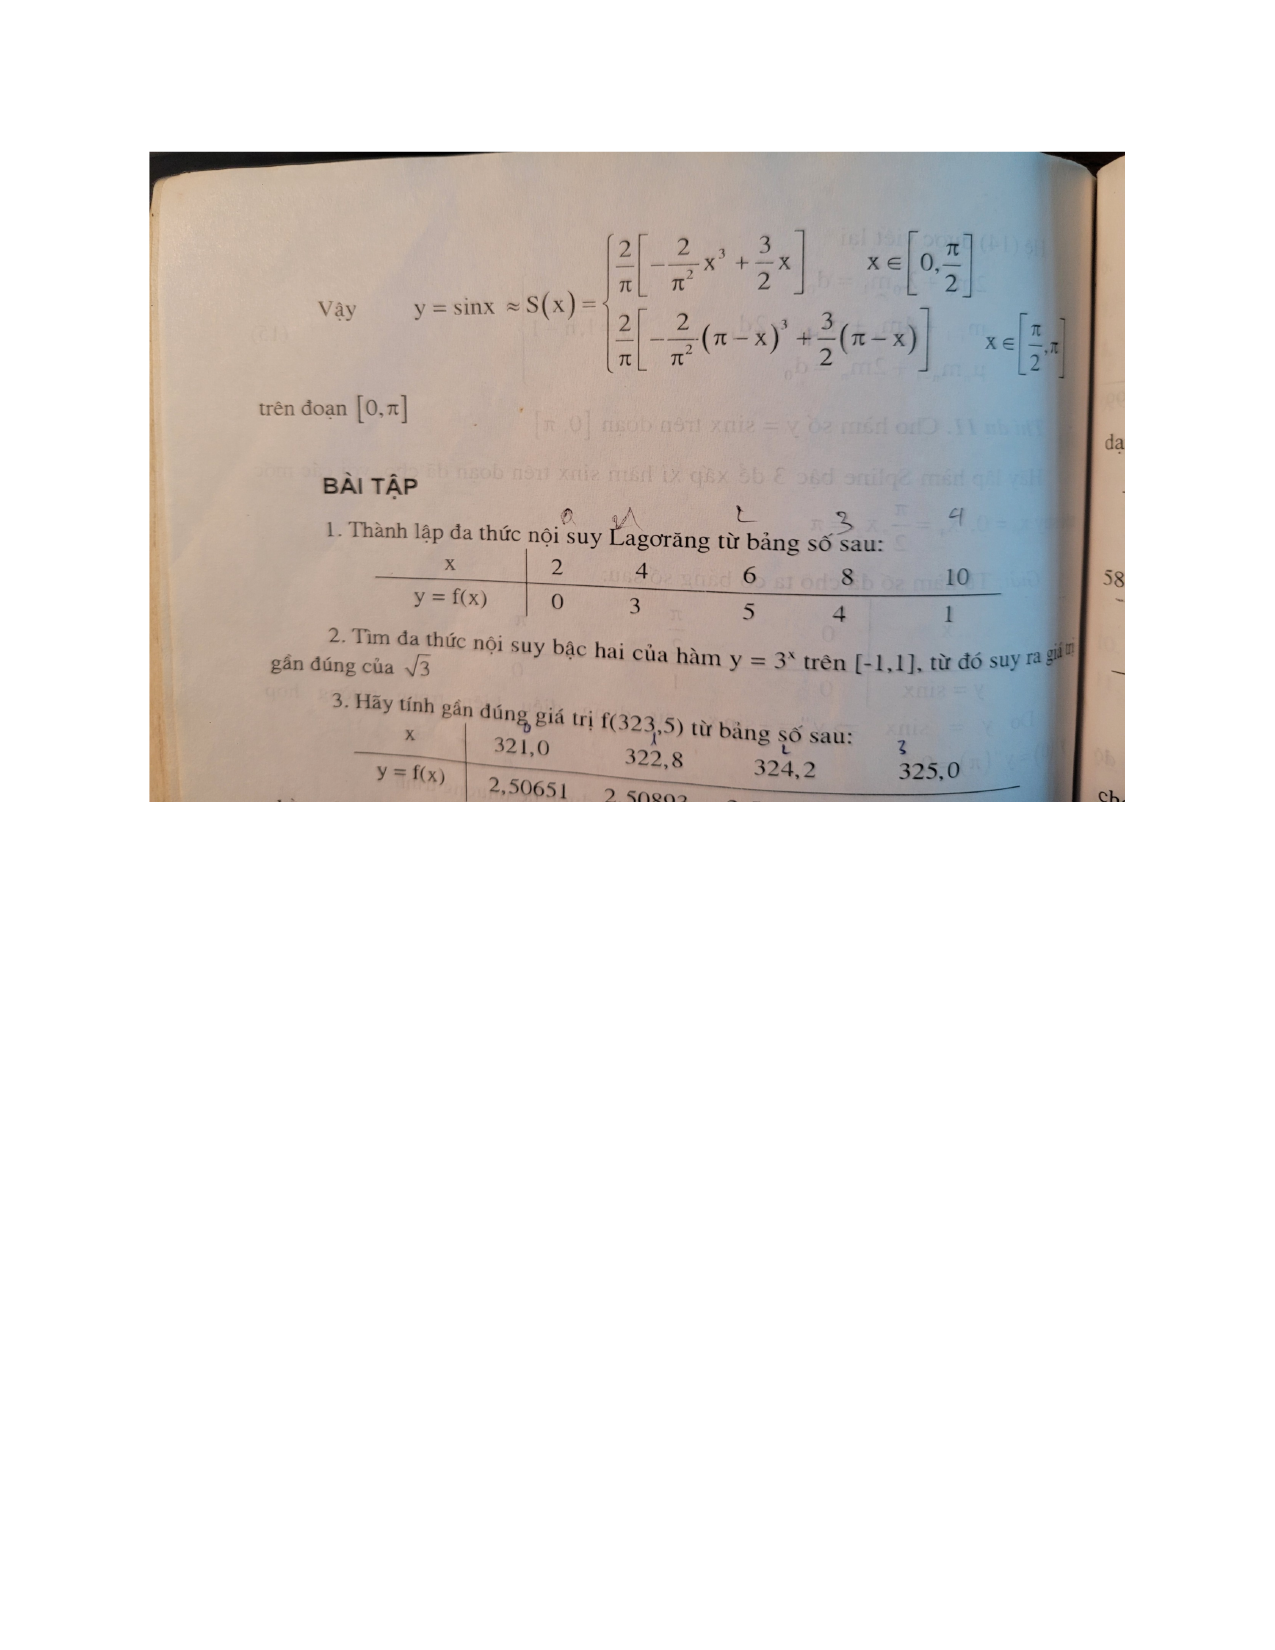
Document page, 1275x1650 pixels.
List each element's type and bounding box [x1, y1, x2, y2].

picture [151, 152, 1125, 802]
